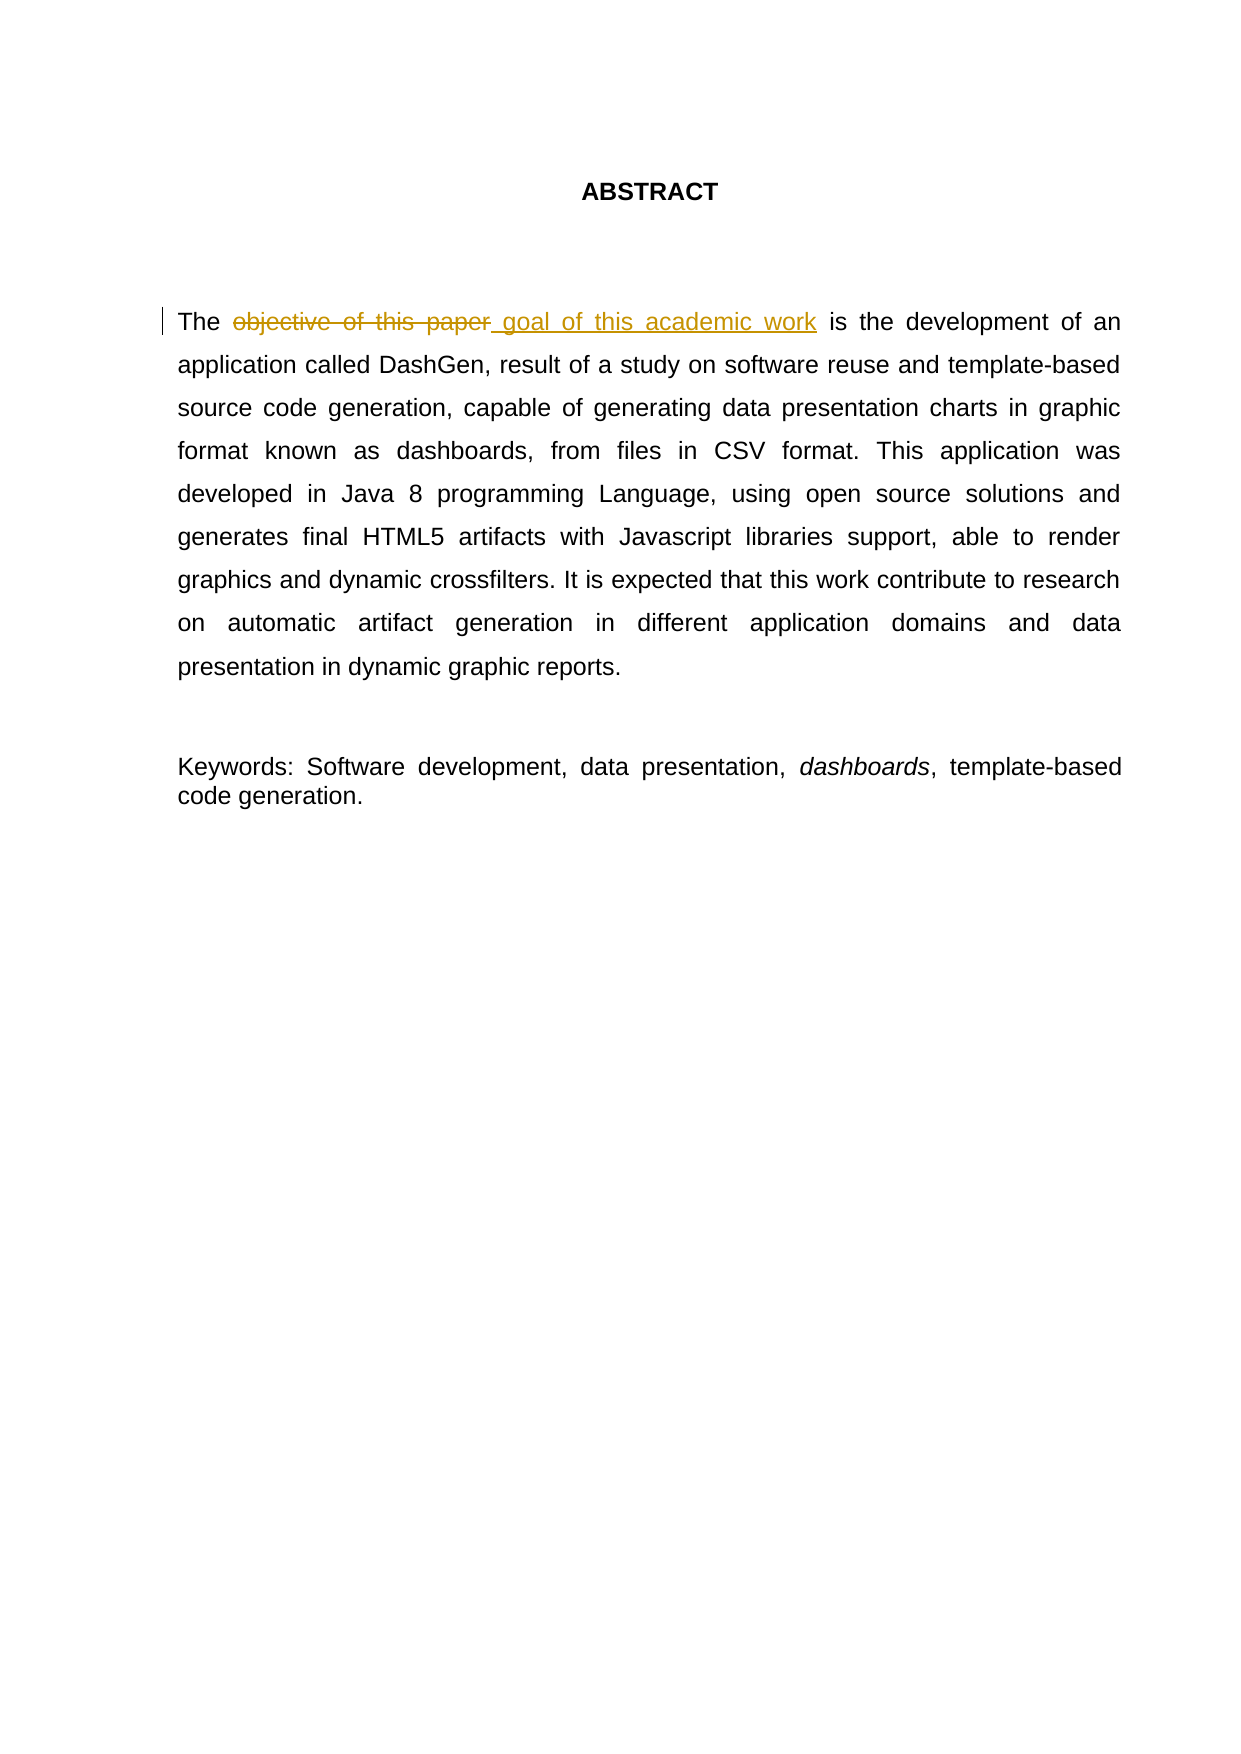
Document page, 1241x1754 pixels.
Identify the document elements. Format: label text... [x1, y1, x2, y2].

text The is the development of an application called DashGen, result of a study on software reuse and template-based source code generation, capable of generating data presentation charts in graphic format known as dashboards, from files in CSV format. This application was developed in Java 8 programming Language, using open source solutions and generates final HTML5 artifacts with Javascript libraries support, able to render graphics and dynamic crossfilters. It is expected that this work contribute to research on automatic artifact generation in different application domains and data presentation in dynamic graphic reports. [177, 307, 1122, 680]
text Keywords: Software development, data presentation, dashboards, template-based code generation. [177, 752, 1122, 810]
text ABSTRACT [177, 177, 1122, 206]
